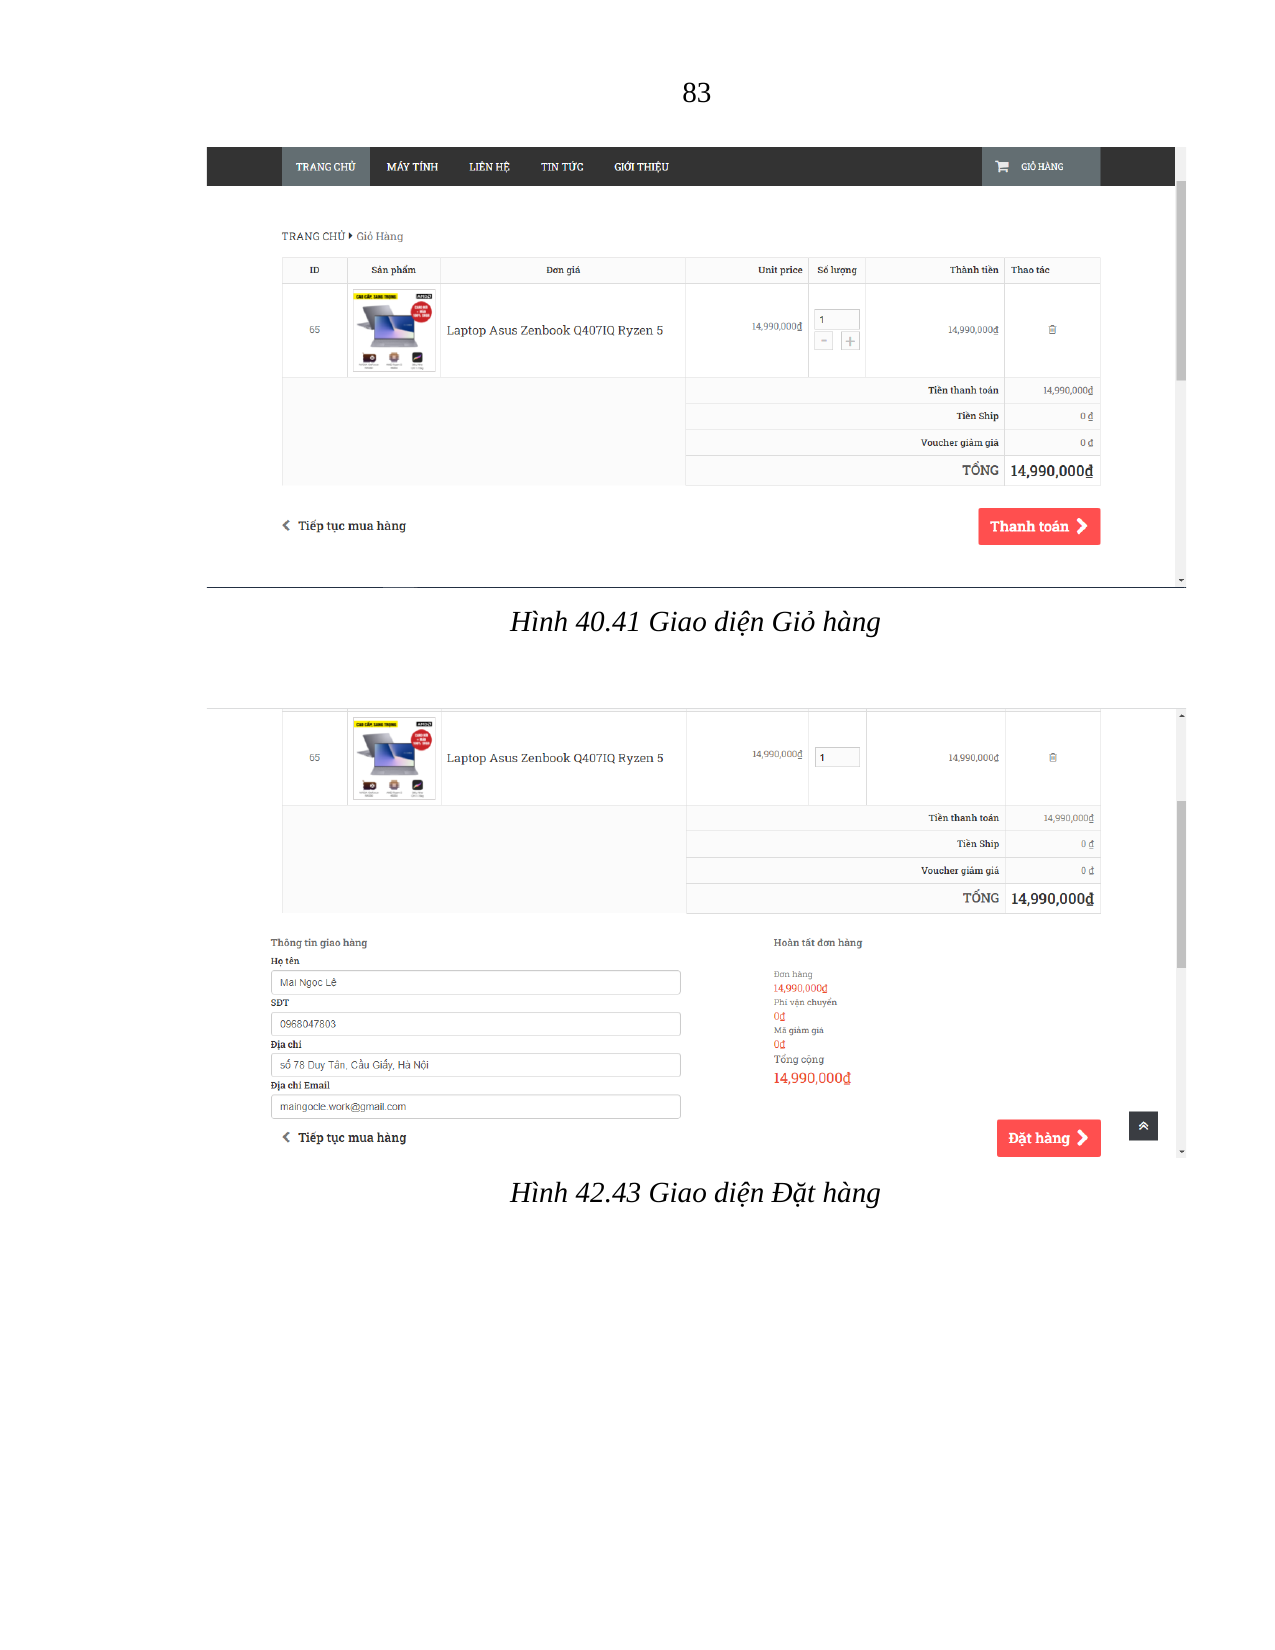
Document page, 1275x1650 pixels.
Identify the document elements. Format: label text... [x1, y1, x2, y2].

picture [206, 147, 1187, 588]
picture [206, 708, 1187, 1158]
